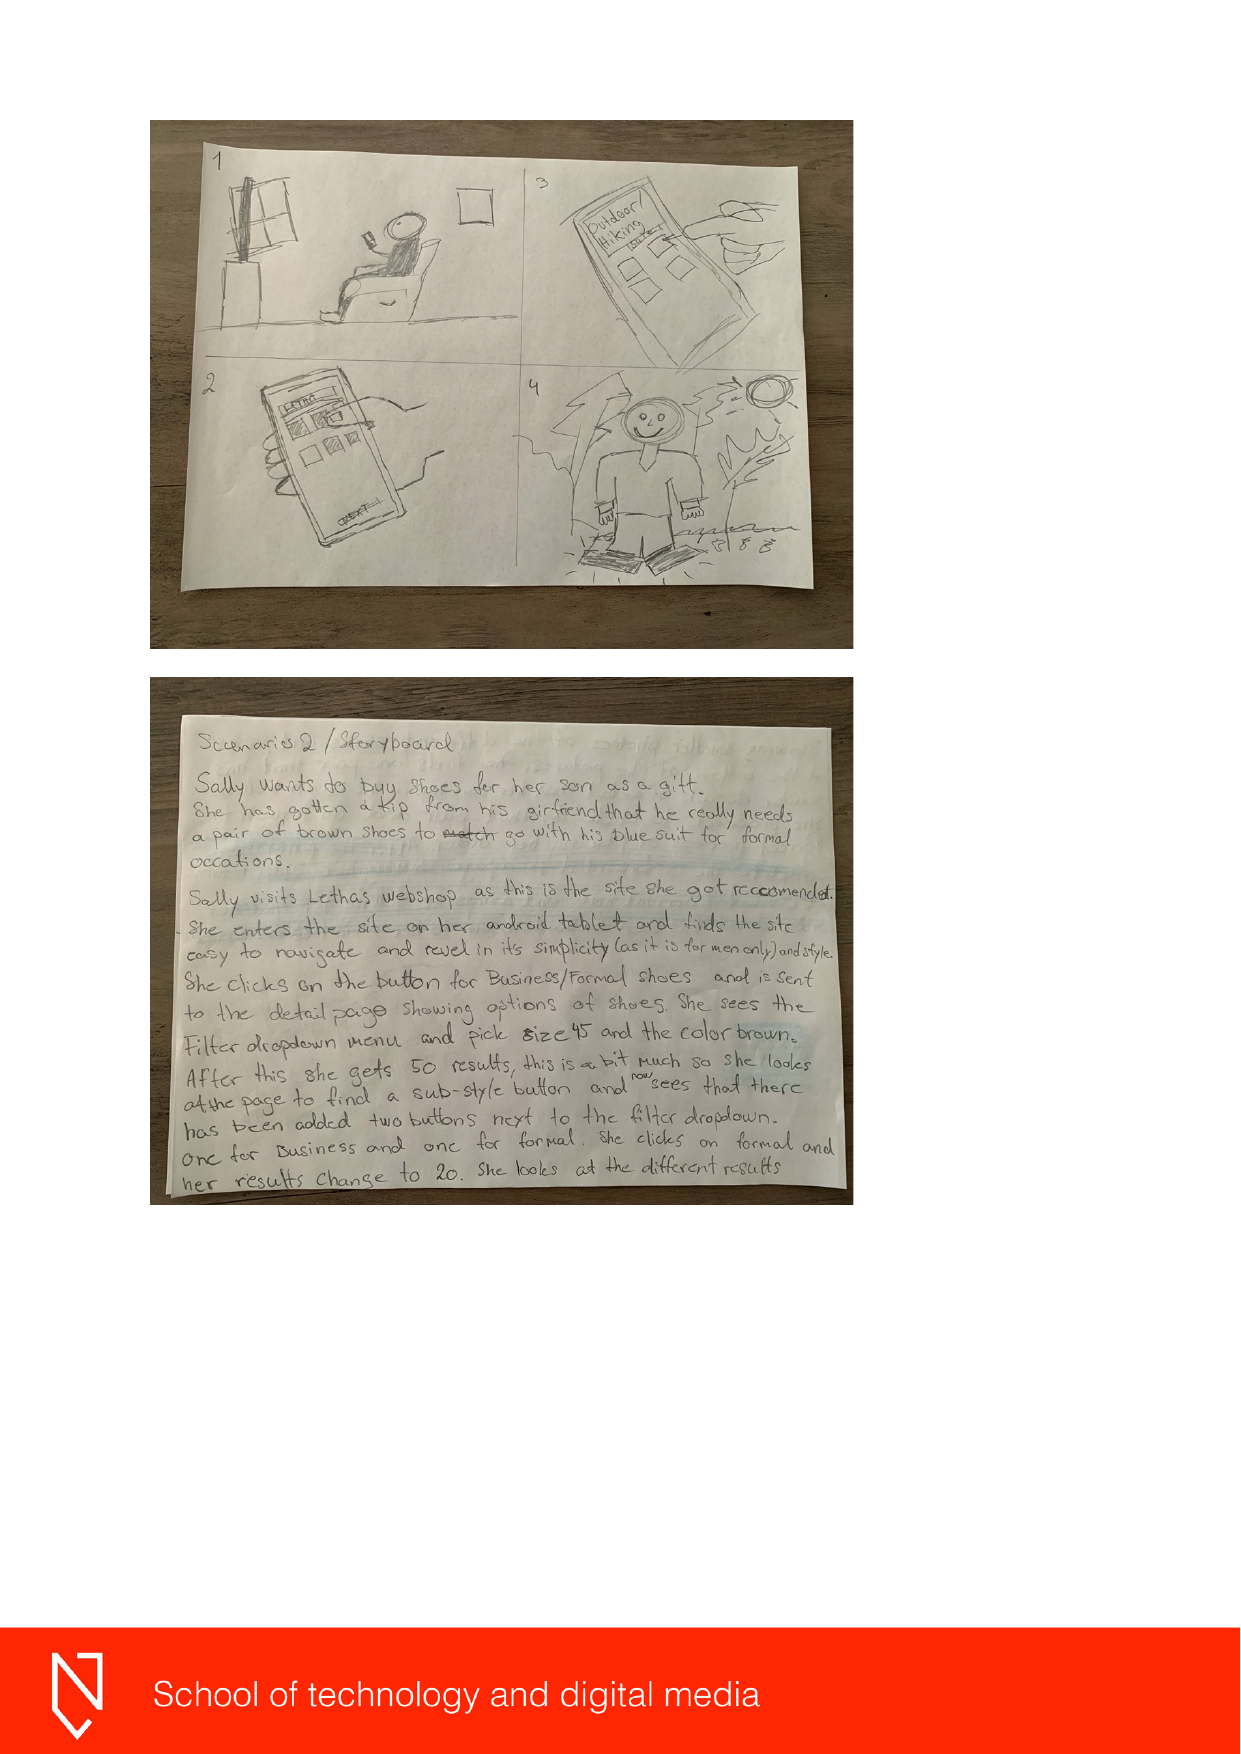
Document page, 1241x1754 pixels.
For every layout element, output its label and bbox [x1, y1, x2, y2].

picture [150, 677, 854, 1205]
picture [0, 1618, 1241, 1754]
picture [150, 120, 854, 649]
